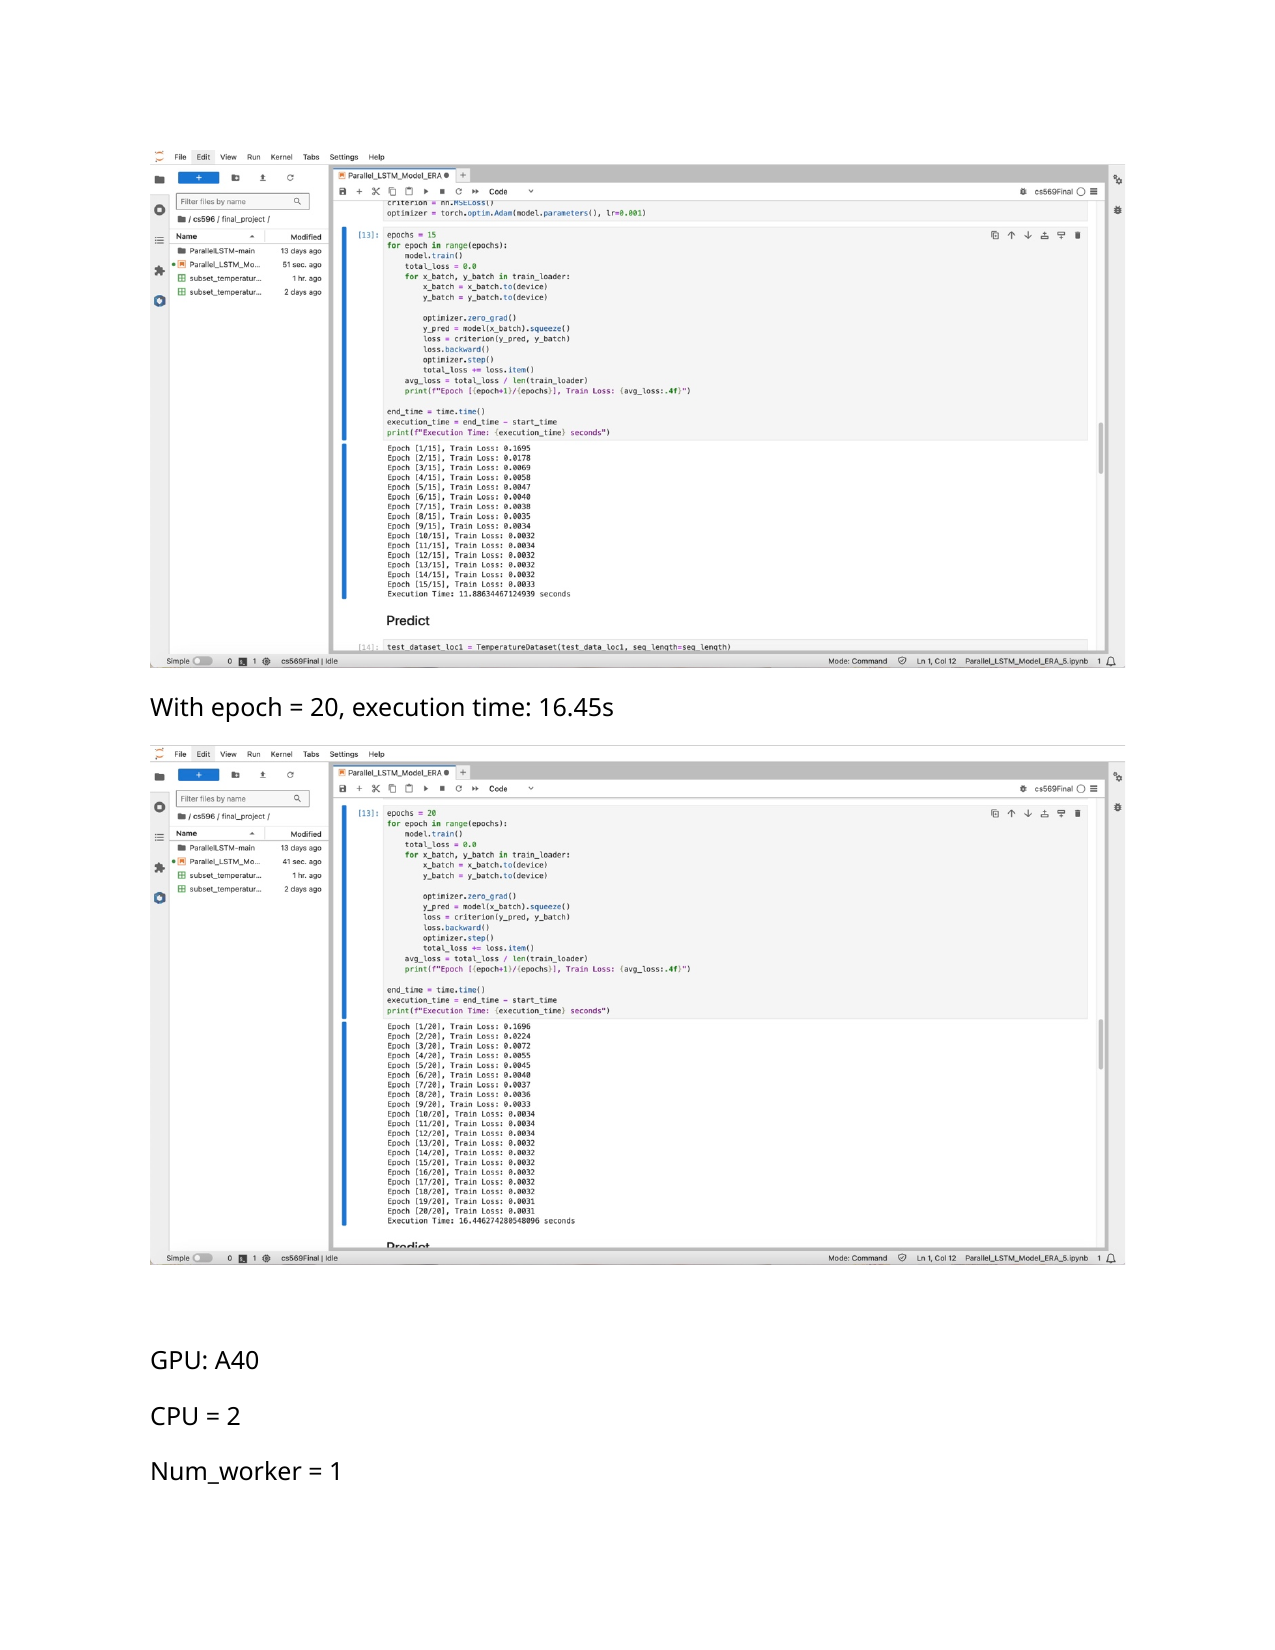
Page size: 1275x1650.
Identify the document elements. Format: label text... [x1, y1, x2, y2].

picture [150, 150, 1125, 668]
text CPU = 2 [150, 1398, 1125, 1432]
text With epoch = 20, execution time: 16.45s [150, 690, 1125, 724]
text Num_worker = 1 [150, 1454, 1125, 1488]
picture [150, 745, 1125, 1265]
text GPU: A40 [150, 1342, 1125, 1376]
